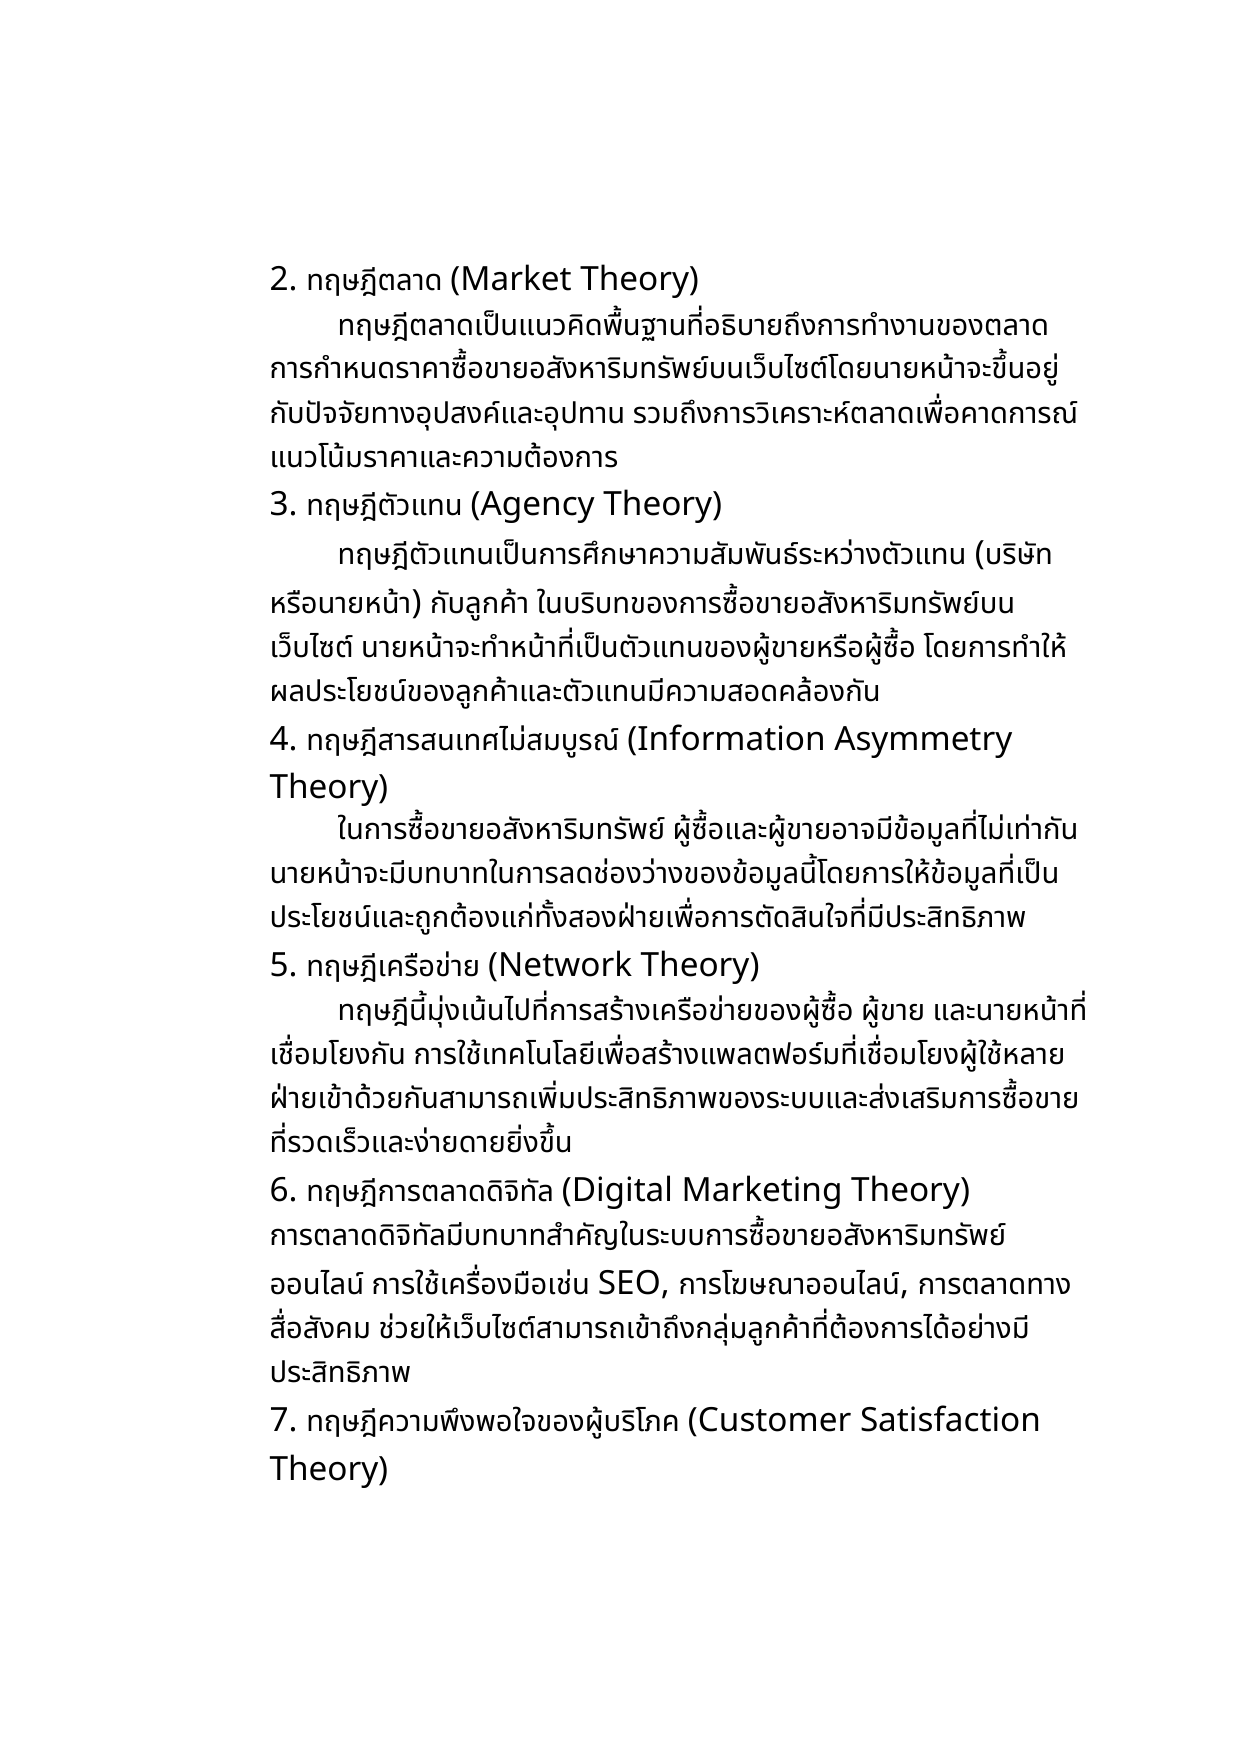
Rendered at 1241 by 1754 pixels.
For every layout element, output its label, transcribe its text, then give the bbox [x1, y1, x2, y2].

text ทฤษฎีตลาดเป็นแนวคิดพื้นฐานที่อธิบายถึงการทำงานของตลาด การกำหนดราคาซื้อขายอสังหาริมทรัพย์บนเว็บไซต์โดยนายหน้าจะขึ้นอยู่กับปัจจัยทางอุปสงค์และอุปทาน รวมถึงการวิเคราะห์ตลาดเพื่อคาดการณ์แนวโน้มราคาและความต้องการ [269, 304, 1090, 480]
text ทฤษฎีนี้มุ่งเน้นไปที่การสร้างเครือข่ายของผู้ซื้อ ผู้ขาย และนายหน้าที่เชื่อมโยงกัน การใช้เทคโนโลยีเพื่อสร้างแพลตฟอร์มที่เชื่อมโยงผู้ใช้หลายฝ่ายเข้าด้วยกันสามารถเพิ่มประสิทธิภาพของระบบและส่งเสริมการซื้อขายที่รวดเร็วและง่ายดายยิ่งขึ้น [269, 990, 1090, 1166]
text 7. ทฤษฎีความพึงพอใจของผู้บริโภค (Customer Satisfaction Theory) [269, 1396, 1090, 1490]
text 5. ทฤษฎีเครือข่าย (Network Theory) [269, 941, 1090, 990]
text 3. ทฤษฎีตัวแทน (Agency Theory) [269, 480, 1090, 529]
text ทฤษฎีตัวแทนเป็นการศึกษาความสัมพันธ์ระหว่างตัวแทน (บริษัทหรือนายหน้า) กับลูกค้า ในบริบทของการซื้อขายอสังหาริมทรัพย์บนเว็บไซต์ นายหน้าจะทำหน้าที่เป็นตัวแทนของผู้ขายหรือผู้ซื้อ โดยการทำให้ผลประโยชน์ของลูกค้าและตัวแทนมีความสอดคล้องกัน [269, 529, 1090, 714]
text 6. ทฤษฎีการตลาดดิจิทัล (Digital Marketing Theory) [225, 1166, 1090, 1215]
text ในการซื้อขายอสังหาริมทรัพย์ ผู้ซื้อและผู้ขายอาจมีข้อมูลที่ไม่เท่ากัน นายหน้าจะมีบทบาทในการลดช่องว่างของข้อมูลนี้โดยการให้ข้อมูลที่เป็นประโยชน์และถูกต้องแก่ทั้งสองฝ่ายเพื่อการตัดสินใจที่มีประสิทธิภาพ [269, 809, 1090, 941]
text 2. ทฤษฎีตลาด (Market Theory) [269, 255, 1090, 304]
text 4. ทฤษฎีสารสนเทศไม่สมบูรณ์ (Information Asymmetry Theory) [269, 714, 1090, 809]
text การตลาดดิจิทัลมีบทบาทสำคัญในระบบการซื้อขายอสังหาริมทรัพย์ออนไลน์ การใช้เครื่องมือเช่น SEO, การโฆษณาออนไลน์, การตลาดทางสื่อสังคม ช่วยให้เว็บไซต์สามารถเข้าถึงกลุ่มลูกค้าที่ต้องการได้อย่างมีประสิทธิภาพ [269, 1215, 1090, 1396]
